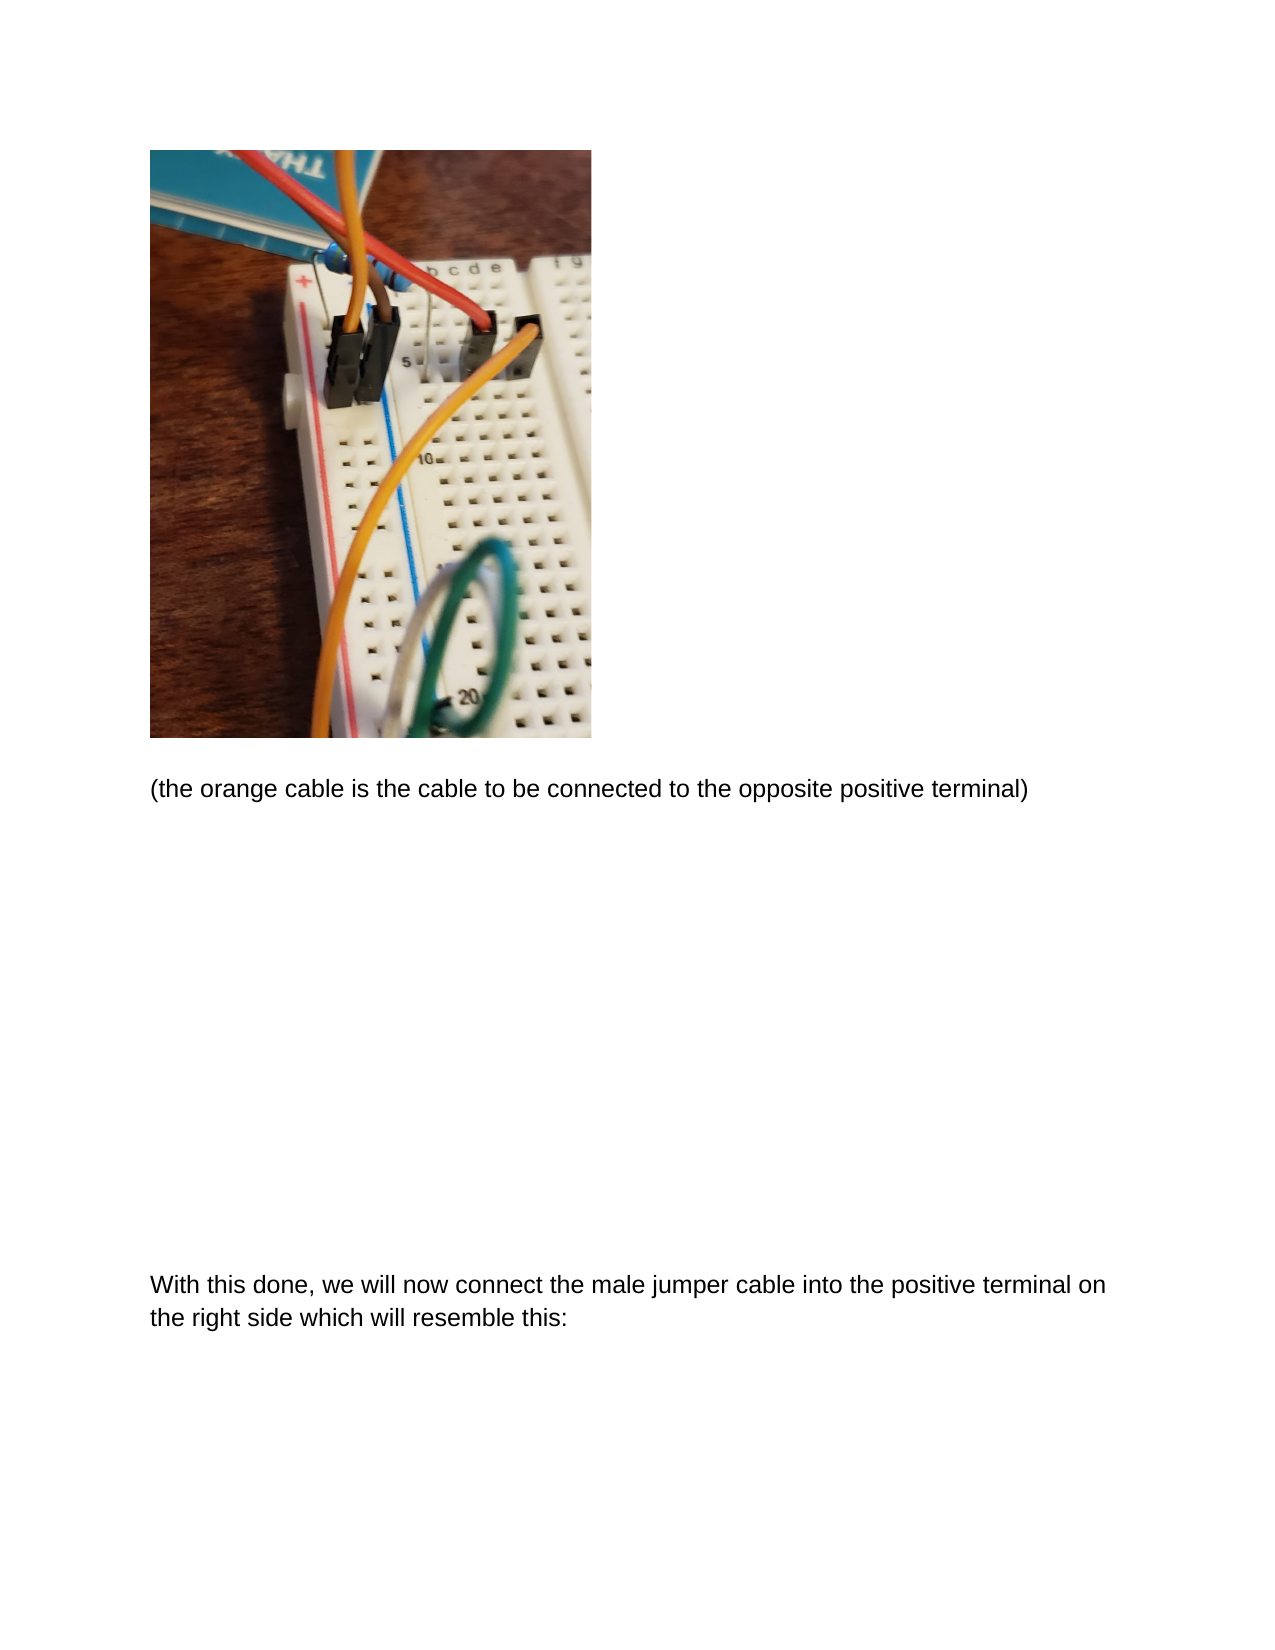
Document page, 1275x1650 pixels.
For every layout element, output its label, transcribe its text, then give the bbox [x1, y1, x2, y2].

text With this done, we will now connect the male jumper cable into the positive terminal on the right side which will resemble this: [150, 1269, 1125, 1331]
picture [150, 150, 592, 738]
text (the orange cable is the cable to be connected to the opposite positive terminal) [150, 774, 1125, 803]
